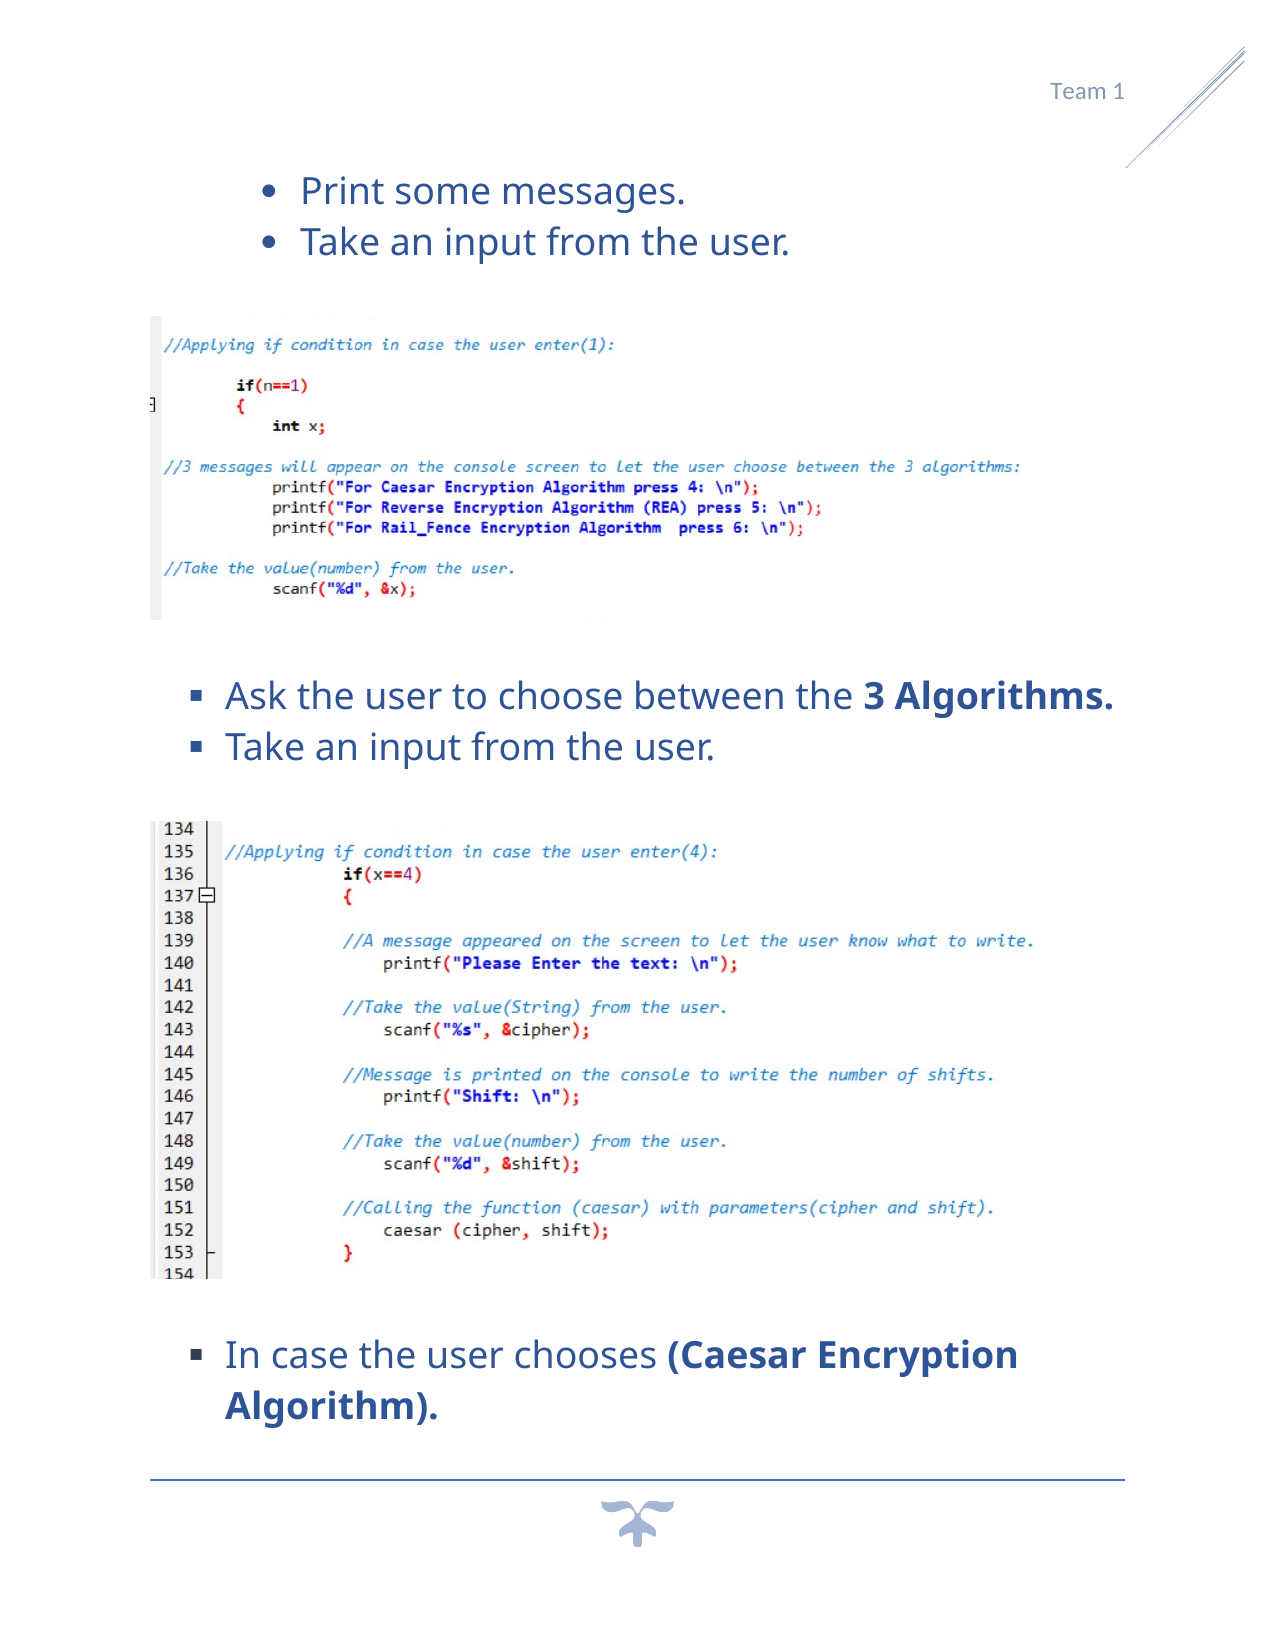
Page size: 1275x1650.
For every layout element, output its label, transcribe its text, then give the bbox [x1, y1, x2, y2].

picture [150, 821, 1100, 1279]
list In case the user chooses (Caesar Encryption Algorithm). [187, 1328, 1125, 1430]
picture [150, 316, 1096, 620]
list Take an input from the user. [262, 215, 1125, 266]
list Print some messages. [262, 164, 1125, 215]
list Take an input from the user. [187, 720, 1125, 771]
list Ask the user to choose between the 3 Algorithms. [187, 669, 1125, 720]
